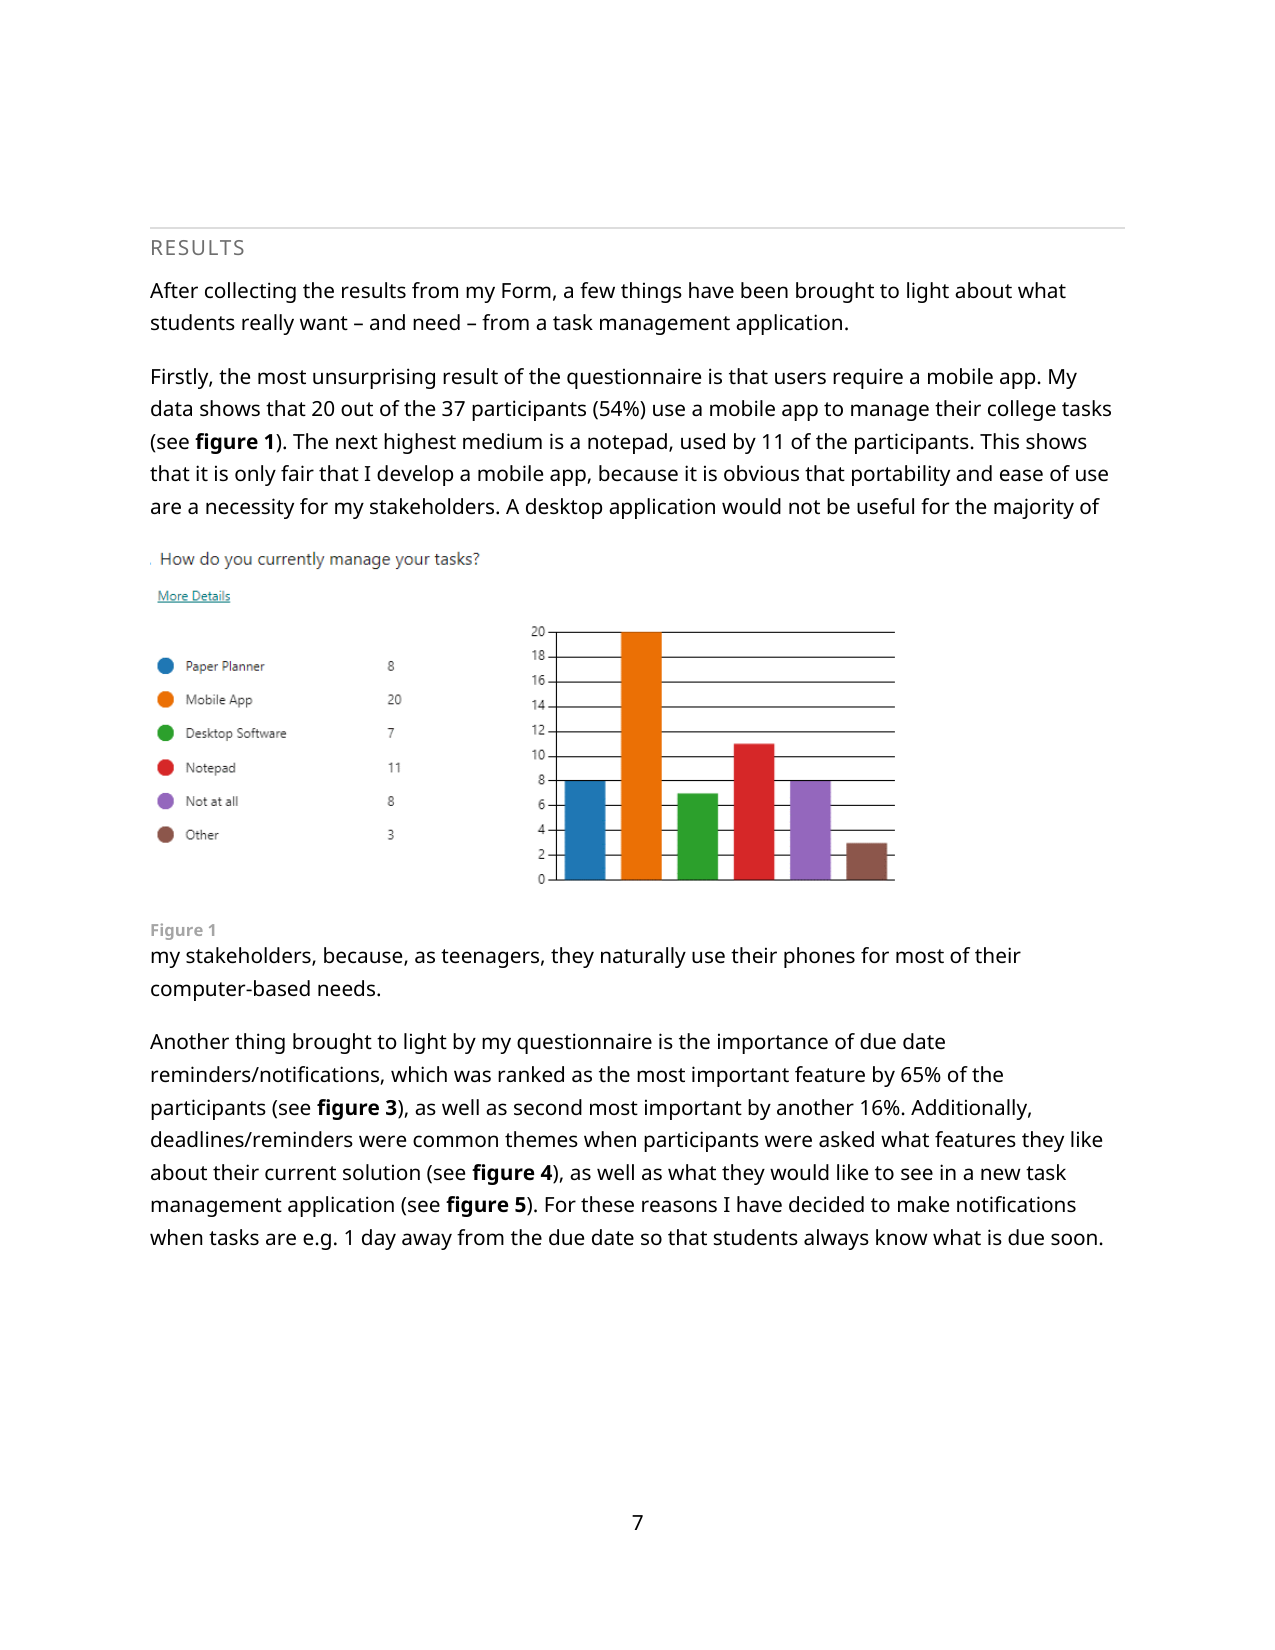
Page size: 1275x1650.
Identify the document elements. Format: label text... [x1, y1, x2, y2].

picture [150, 541, 909, 899]
text Another thing brought to light by my questionnaire is the importance of due date reminders/notifications, which was ranked as the most important feature by 65% of the participants (see figure 3), as well as second most important by another 16%. Additionally, deadlines/reminders were common themes when participants were asked what features they like about their current solution (see figure 4), as well as what they would like to see in a new task management application (see figure 5). For these reasons I have decided to make notifications when tasks are e.g. 1 day away from the due date so that students always know what is due soon. [150, 1027, 1125, 1251]
subtitle Results [150, 229, 1125, 261]
text After collecting the results from my Form, a few things have been brought to light about what students really want – and need – from a task management application. [150, 276, 1125, 337]
